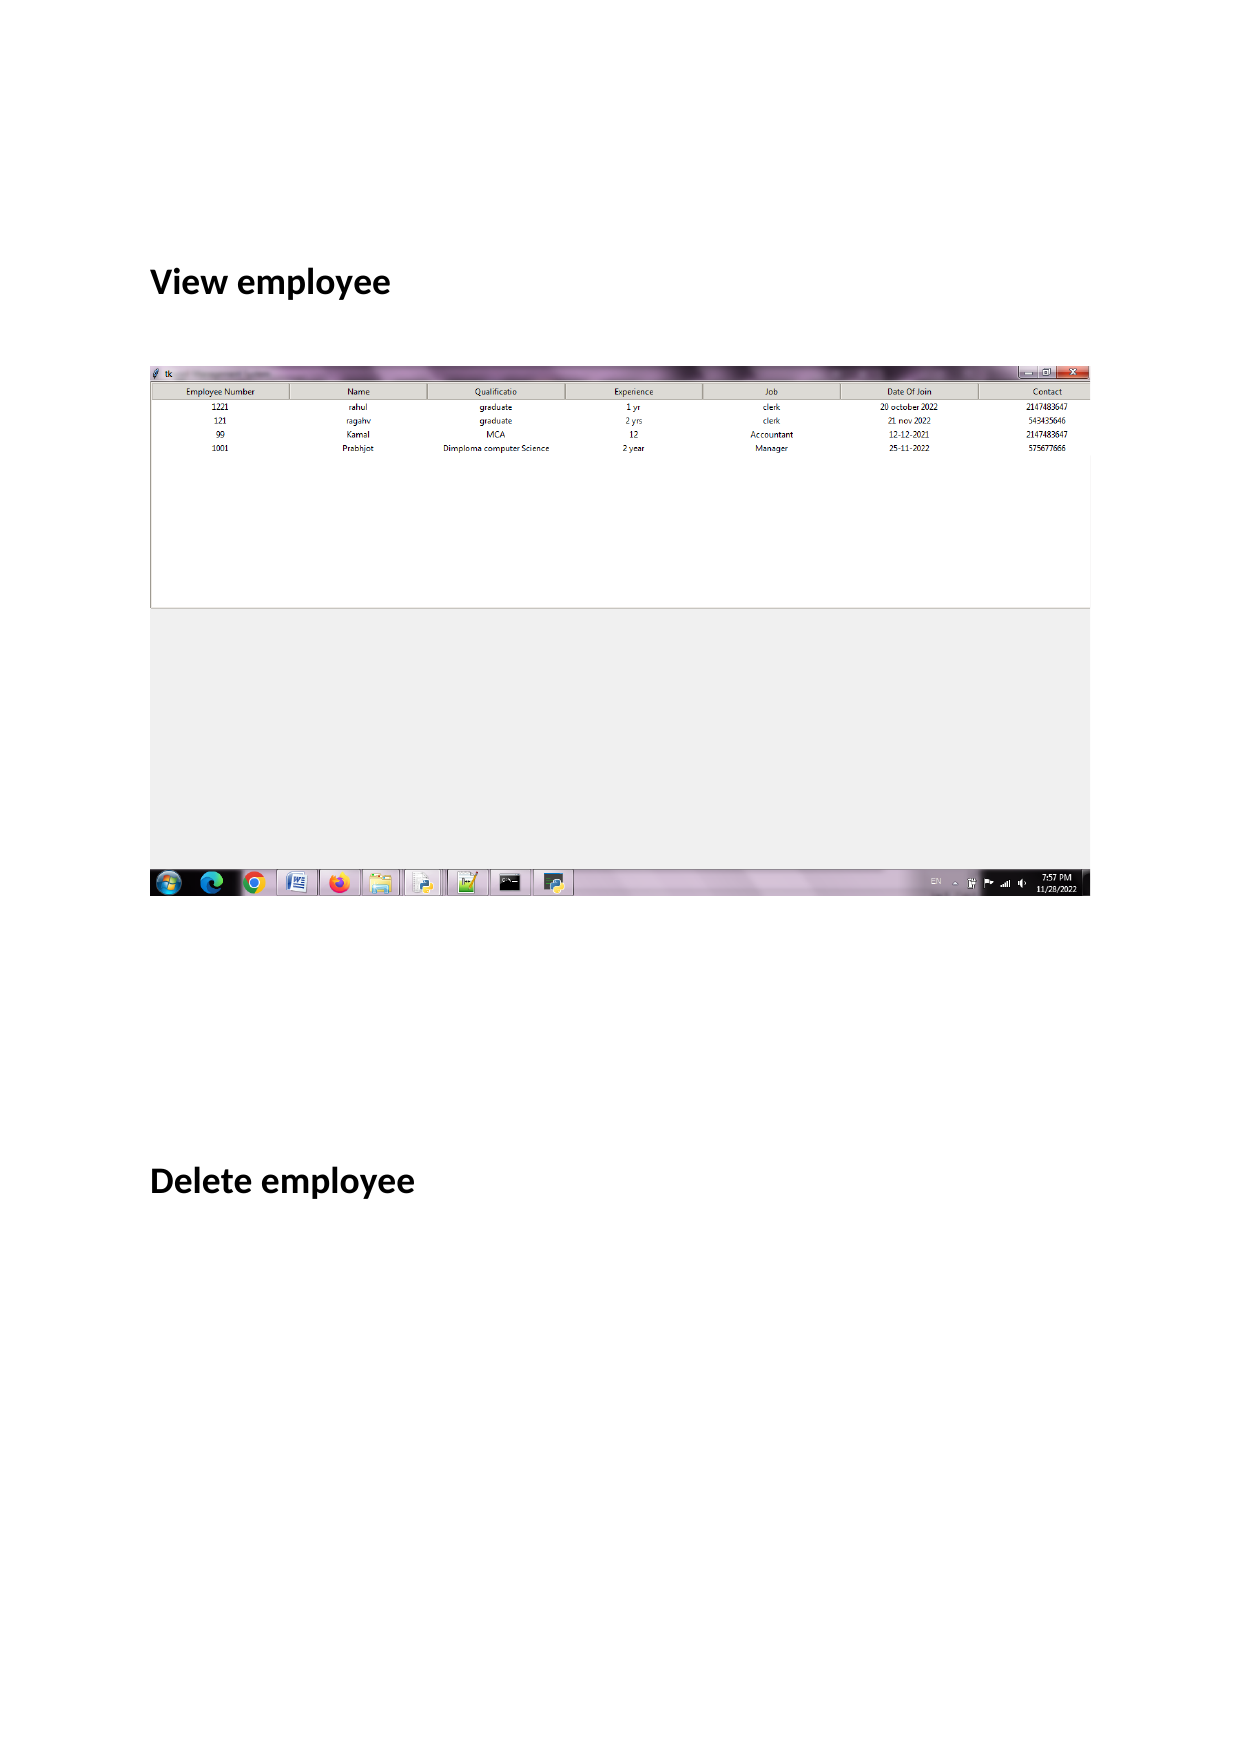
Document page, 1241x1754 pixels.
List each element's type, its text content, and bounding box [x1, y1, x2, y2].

picture [150, 366, 1091, 896]
text Delete employee [150, 1157, 1090, 1203]
text View employee [150, 258, 1090, 304]
